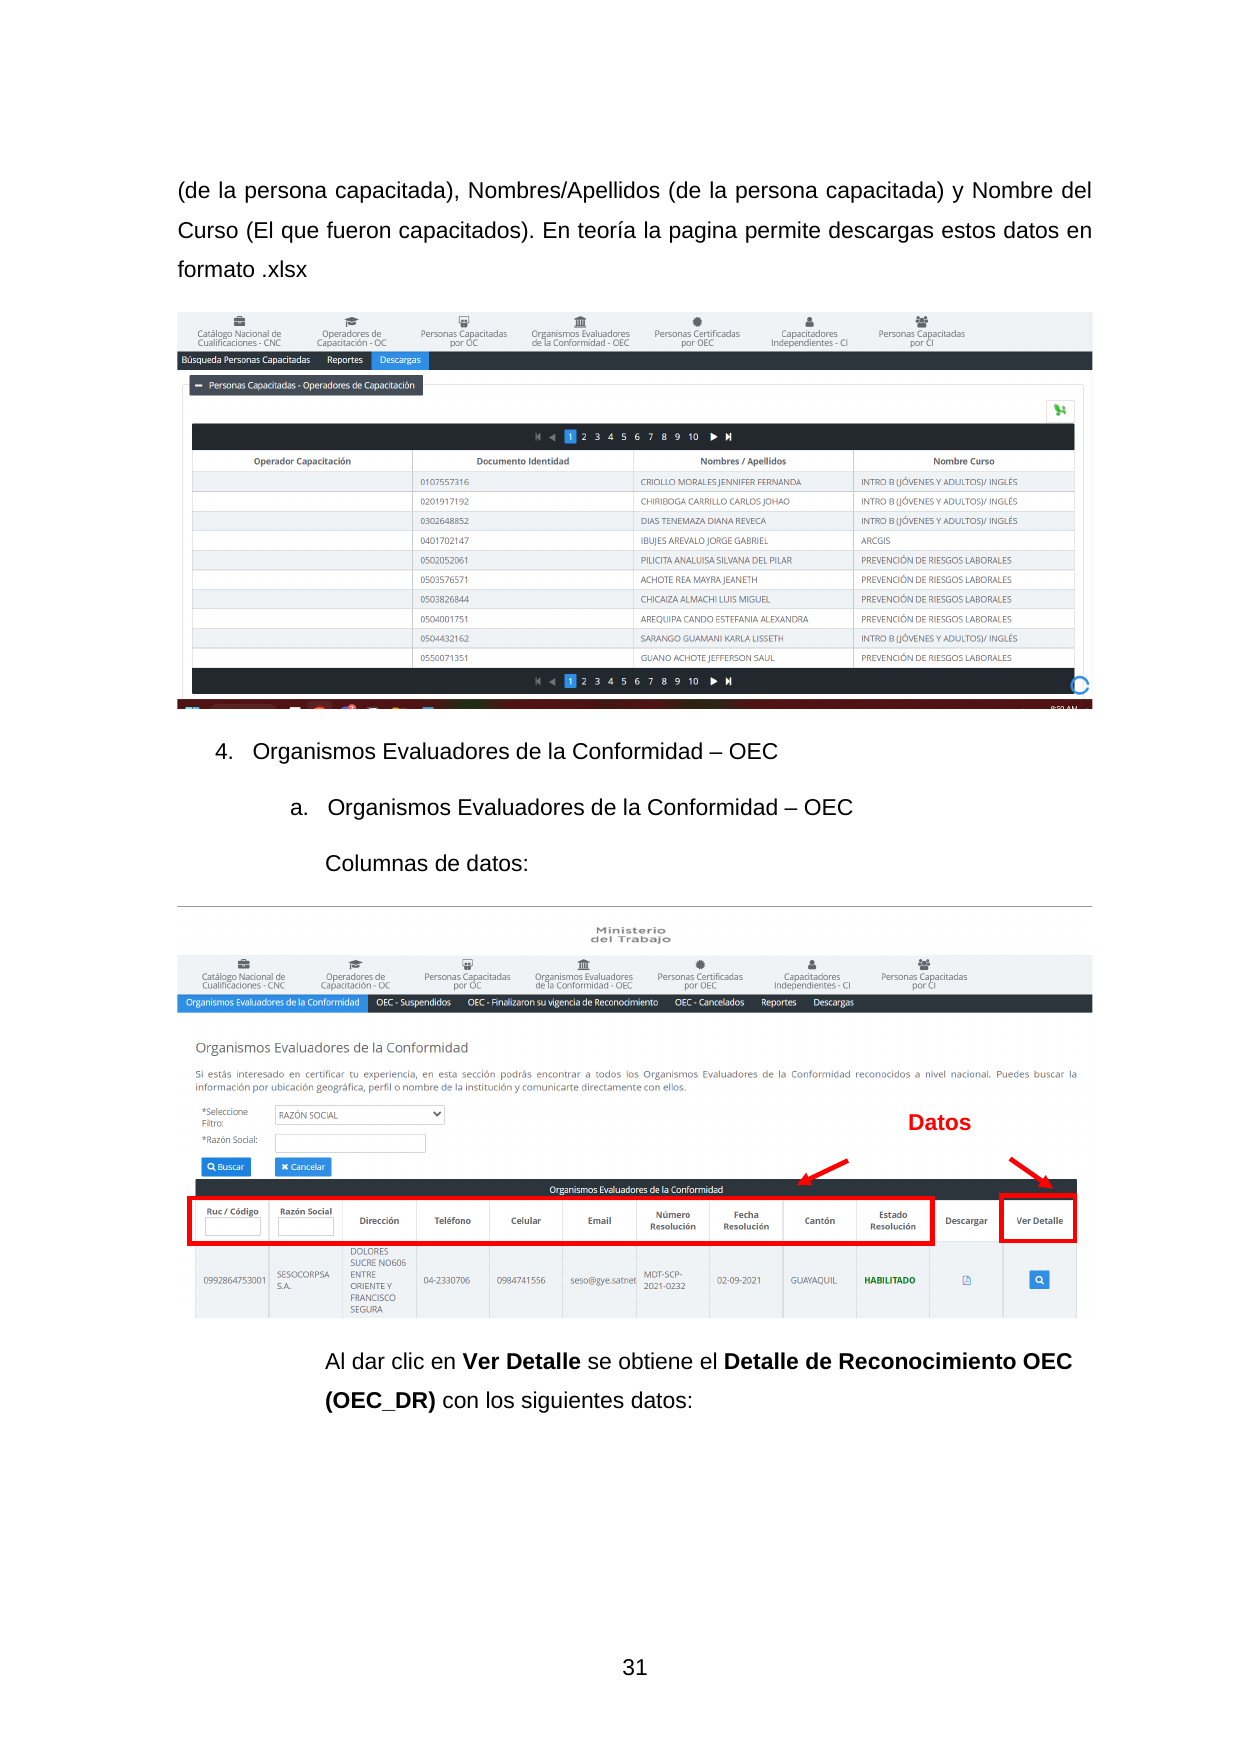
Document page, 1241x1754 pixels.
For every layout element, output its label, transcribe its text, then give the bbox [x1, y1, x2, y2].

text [177, 177, 1092, 282]
list Organismos Evaluadores de la Conformidad – OEC [215, 738, 1092, 764]
text Columnas de datos: [325, 850, 1092, 877]
text Al dar clic en Ver Detalle se obtiene el Detalle de Reconocimiento OEC (OEC_DR) con los siguientes datos: [325, 1348, 1092, 1414]
list Organismos Evaluadores de la Conformidad – OEC [290, 794, 1092, 821]
picture [177, 312, 1093, 709]
picture [177, 906, 1093, 1318]
